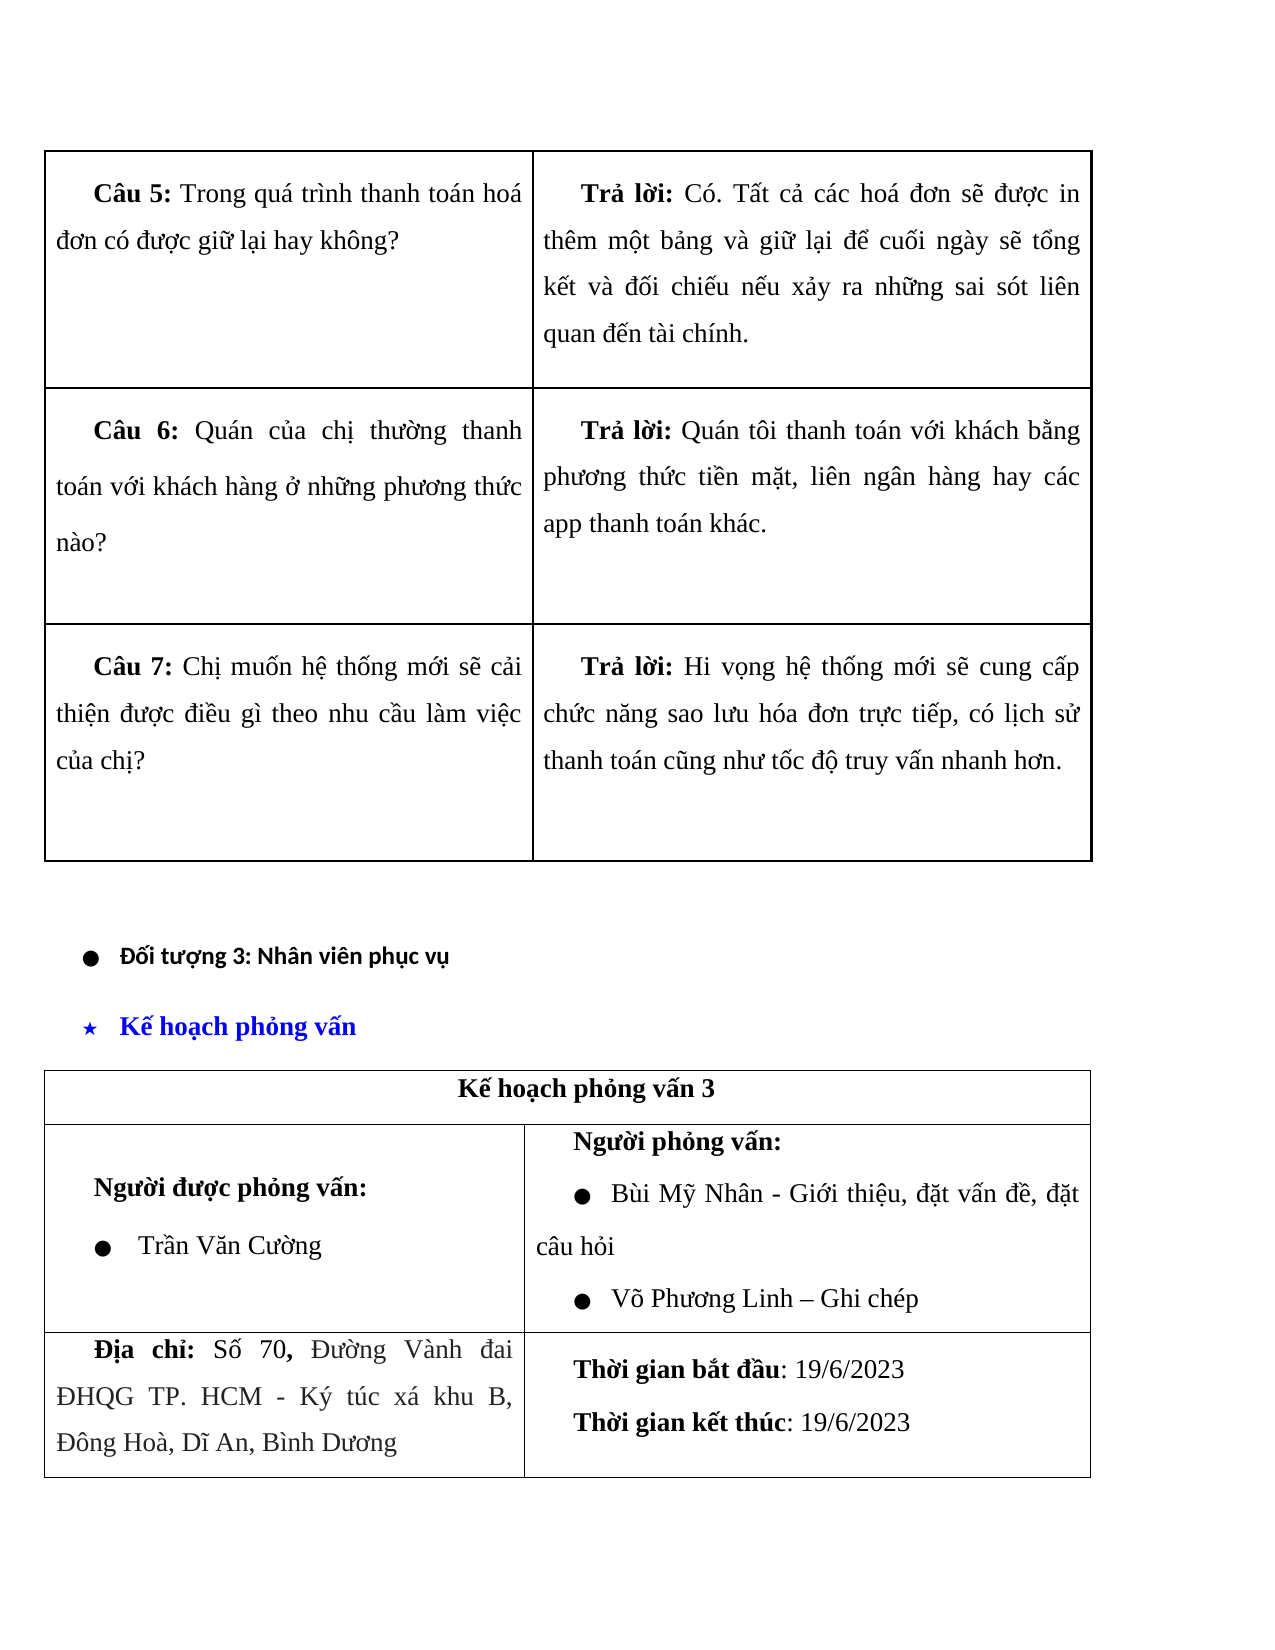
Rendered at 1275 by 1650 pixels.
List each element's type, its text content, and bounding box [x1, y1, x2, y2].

table_cell Câu 5: Trong quá trình thanh toán hoá đơn có được giữ lại hay không? [46, 152, 532, 387]
table_header Kế hoạch phỏng vấn 3 [45, 1071, 1090, 1124]
table_cell Trả lời: Quán tôi thanh toán với khách bằng phương thức tiền mặt, liên ngân hàng hay các app thanh toán khác. [534, 389, 1090, 623]
table_cell Trả lời: Có. Tất cả các hoá đơn sẽ được in thêm một bảng và giữ lại để cuối ngày sẽ tổng kết và đối chiếu nếu xảy ra những sai sót liên quan đến tài chính. [534, 152, 1090, 387]
table_cell Địa chỉ: Số 70, Đường Vành đai ĐHQG TP. HCM - Ký túc xá khu B, Đông Hoà, Dĩ An, Bình Dương [45, 1333, 524, 1477]
table_cell Câu 7: Chị muốn hệ thống mới sẽ cải thiện được điều gì theo nhu cầu làm việc của chị? [46, 625, 532, 860]
subtitle Đối tượng 3: Nhân viên phục vụ [44, 934, 1219, 976]
table_cell Trả lời: Hi vọng hệ thống mới sẽ cung cấp chức năng sao lưu hóa đơn trực tiếp, có lịch sử thanh toán cũng như tốc độ truy vấn nhanh hơn. [534, 625, 1090, 860]
table_cell Thời gian bắt đầu: 19/6/2023 Thời gian kết thúc: 19/6/2023 [525, 1333, 1090, 1477]
table_cell Người được phỏng vấn: Trần Văn Cường [45, 1125, 524, 1332]
list Kế hoạch phỏng vấn [44, 1010, 1219, 1041]
table_cell Người phỏng vấn: Bùi Mỹ Nhân - Giới thiệu, đặt vấn đề, đặt câu hỏi Võ Phương Linh – Ghi chép [525, 1125, 1090, 1332]
table_cell Câu 6: Quán của chị thường thanh toán với khách hàng ở những phương thức nào? [46, 389, 532, 623]
